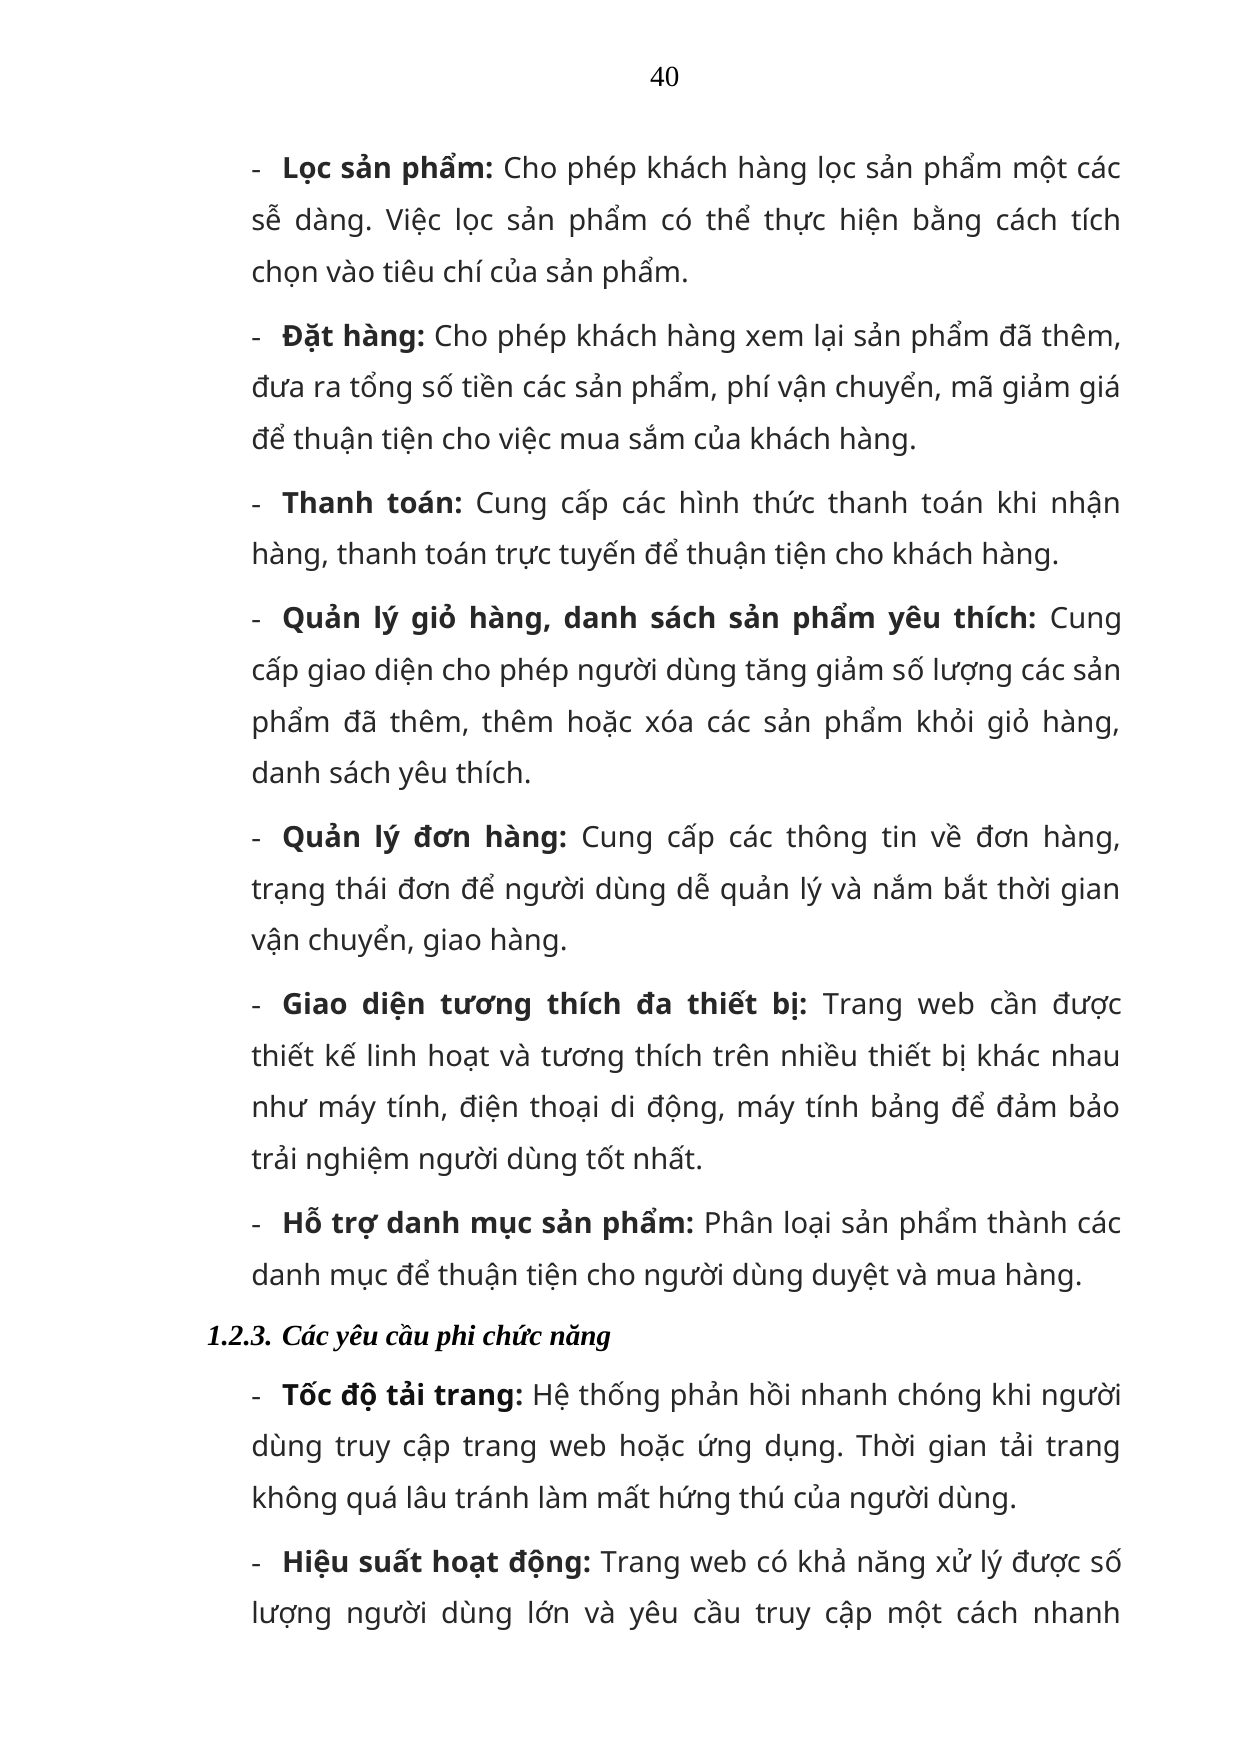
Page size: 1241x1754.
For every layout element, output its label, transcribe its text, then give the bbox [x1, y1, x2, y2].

text Đặt hàng: Cho phép khách hàng xem lại sản phẩm đã thêm, đưa ra tổng số tiền các sản phẩm, phí vận chuyển, mã giảm giá để thuận tiện cho việc mua sắm của khách hàng. [251, 315, 1122, 458]
subtitle Các yêu cầu phi chức năng [207, 1318, 1122, 1352]
text Quản lý đơn hàng: Cung cấp các thông tin về đơn hàng, trạng thái đơn để người dùng dễ quản lý và nắm bắt thời gian vận chuyển, giao hàng. [251, 816, 1122, 959]
text Thanh toán: Cung cấp các hình thức thanh toán khi nhận hàng, thanh toán trực tuyến để thuận tiện cho khách hàng. [251, 482, 1122, 573]
text Quản lý giỏ hàng, danh sách sản phẩm yêu thích: Cung cấp giao diện cho phép người dùng tăng giảm số lượng các sản phẩm đã thêm, thêm hoặc xóa các sản phẩm khỏi giỏ hàng, danh sách yêu thích. [251, 598, 1122, 792]
text Hỗ trợ danh mục sản phẩm: Phân loại sản phẩm thành các danh mục để thuận tiện cho người dùng duyệt và mua hàng. [251, 1202, 1122, 1294]
text Lọc sản phẩm: Cho phép khách hàng lọc sản phẩm một các sễ dàng. Việc lọc sản phẩm có thể thực hiện bằng cách tích chọn vào tiêu chí của sản phẩm. [251, 148, 1122, 291]
text Giao diện tương thích đa thiết bị: Trang web cần được thiết kế linh hoạt và tương thích trên nhiều thiết bị khác nhau như máy tính, điện thoại di động, máy tính bảng để đảm bảo trải nghiệm người dùng tốt nhất. [251, 984, 1122, 1178]
text Tốc độ tải trang: Hệ thống phản hồi nhanh chóng khi người dùng truy cập trang web hoặc ứng dụng. Thời gian tải trang không quá lâu tránh làm mất hứng thú của người dùng. [251, 1374, 1122, 1517]
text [251, 1541, 1122, 1632]
